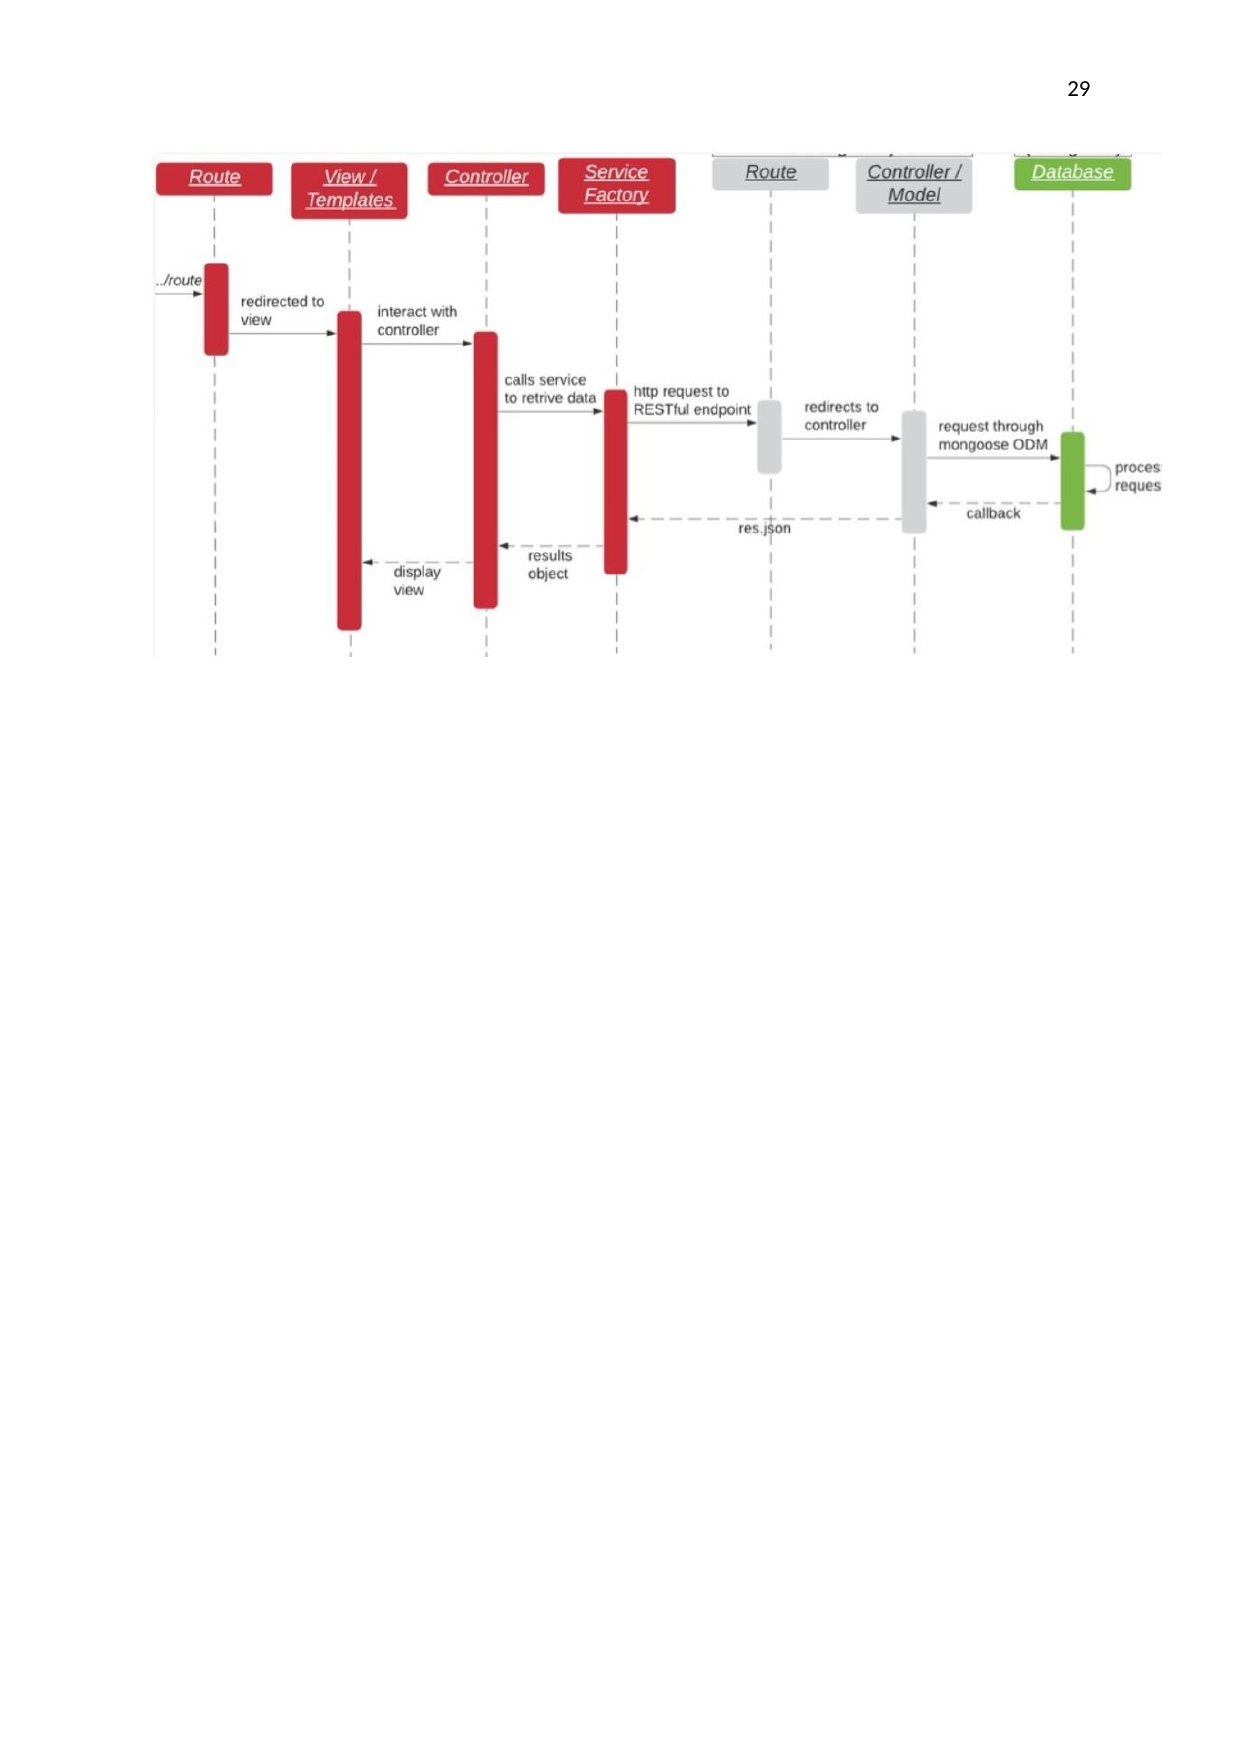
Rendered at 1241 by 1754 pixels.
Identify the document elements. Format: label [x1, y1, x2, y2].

picture [150, 150, 1162, 657]
